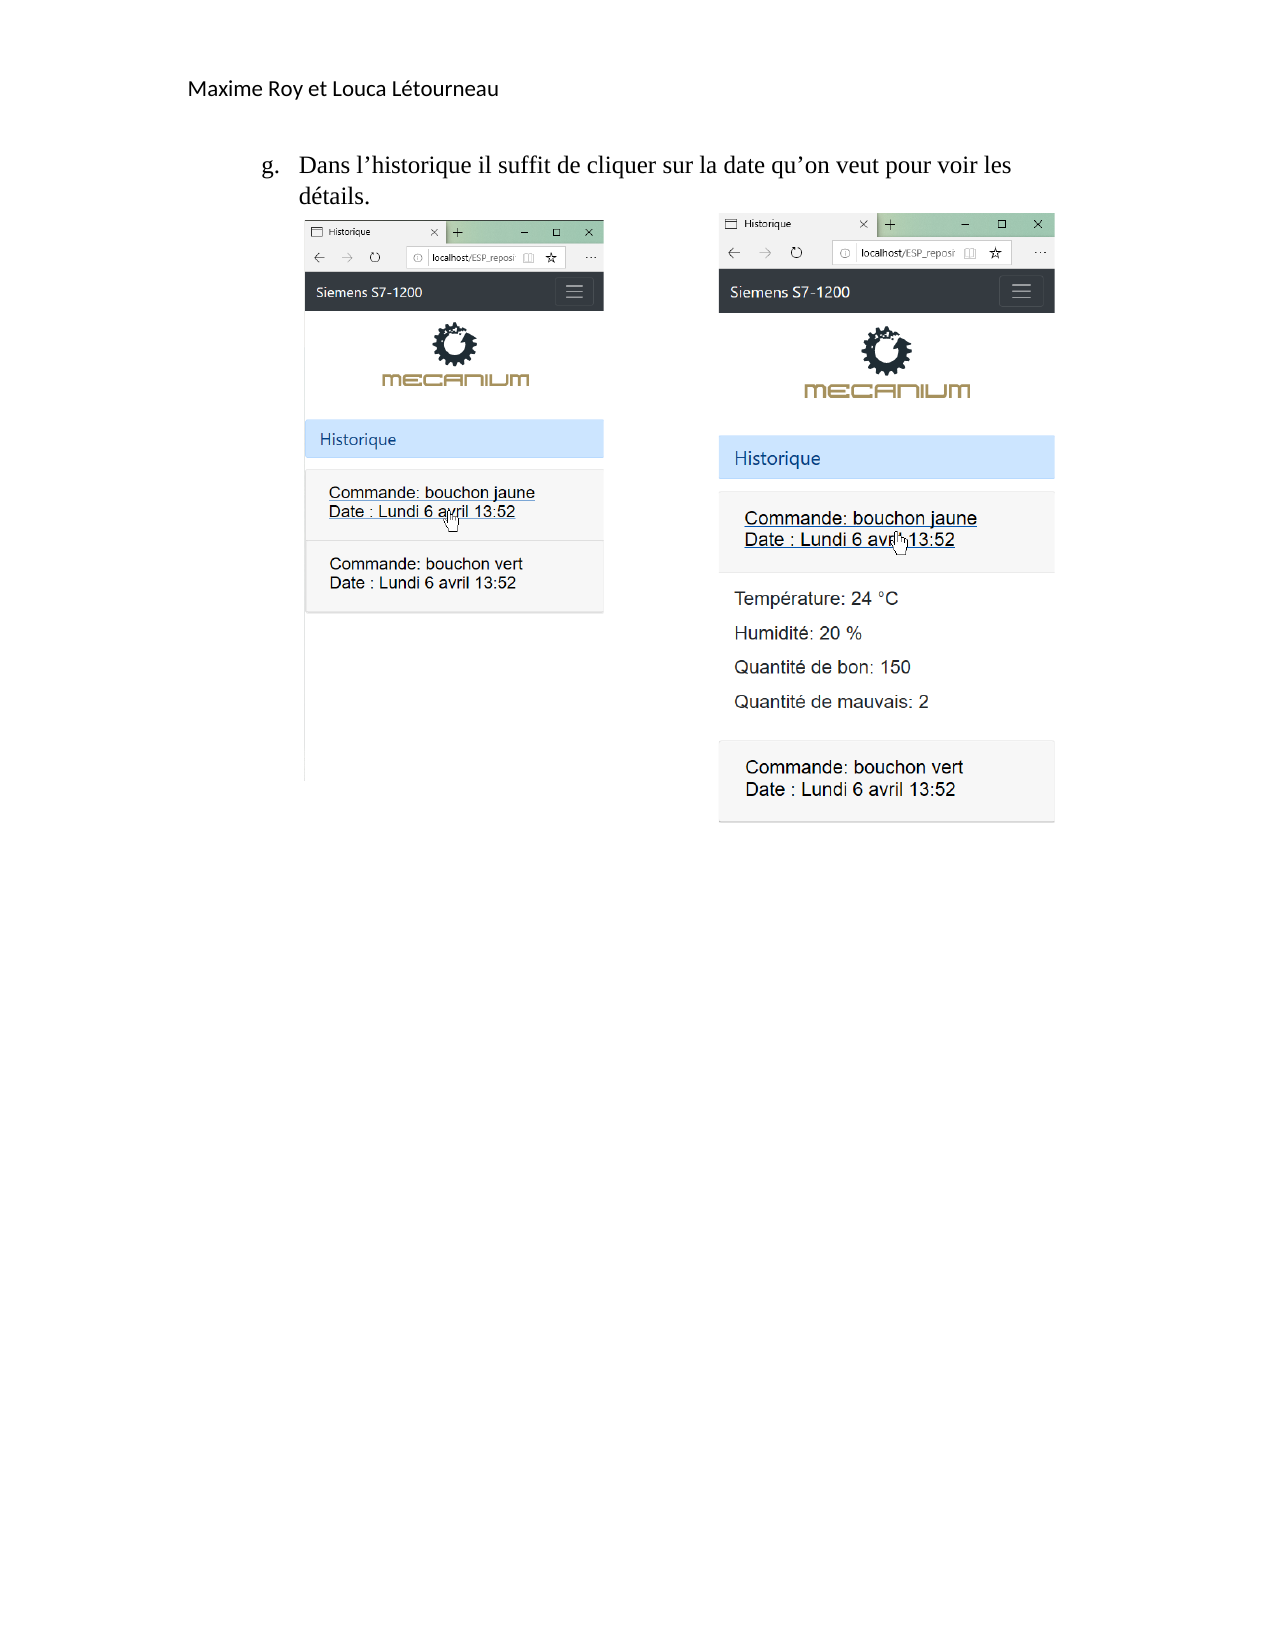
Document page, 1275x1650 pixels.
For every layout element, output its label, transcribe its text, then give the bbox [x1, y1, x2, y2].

picture [304, 220, 604, 224]
picture [718, 213, 1055, 219]
list Dans l’historique il suffit de cliquer sur la date qu’on veut pour voir les détails. [261, 150, 1087, 210]
